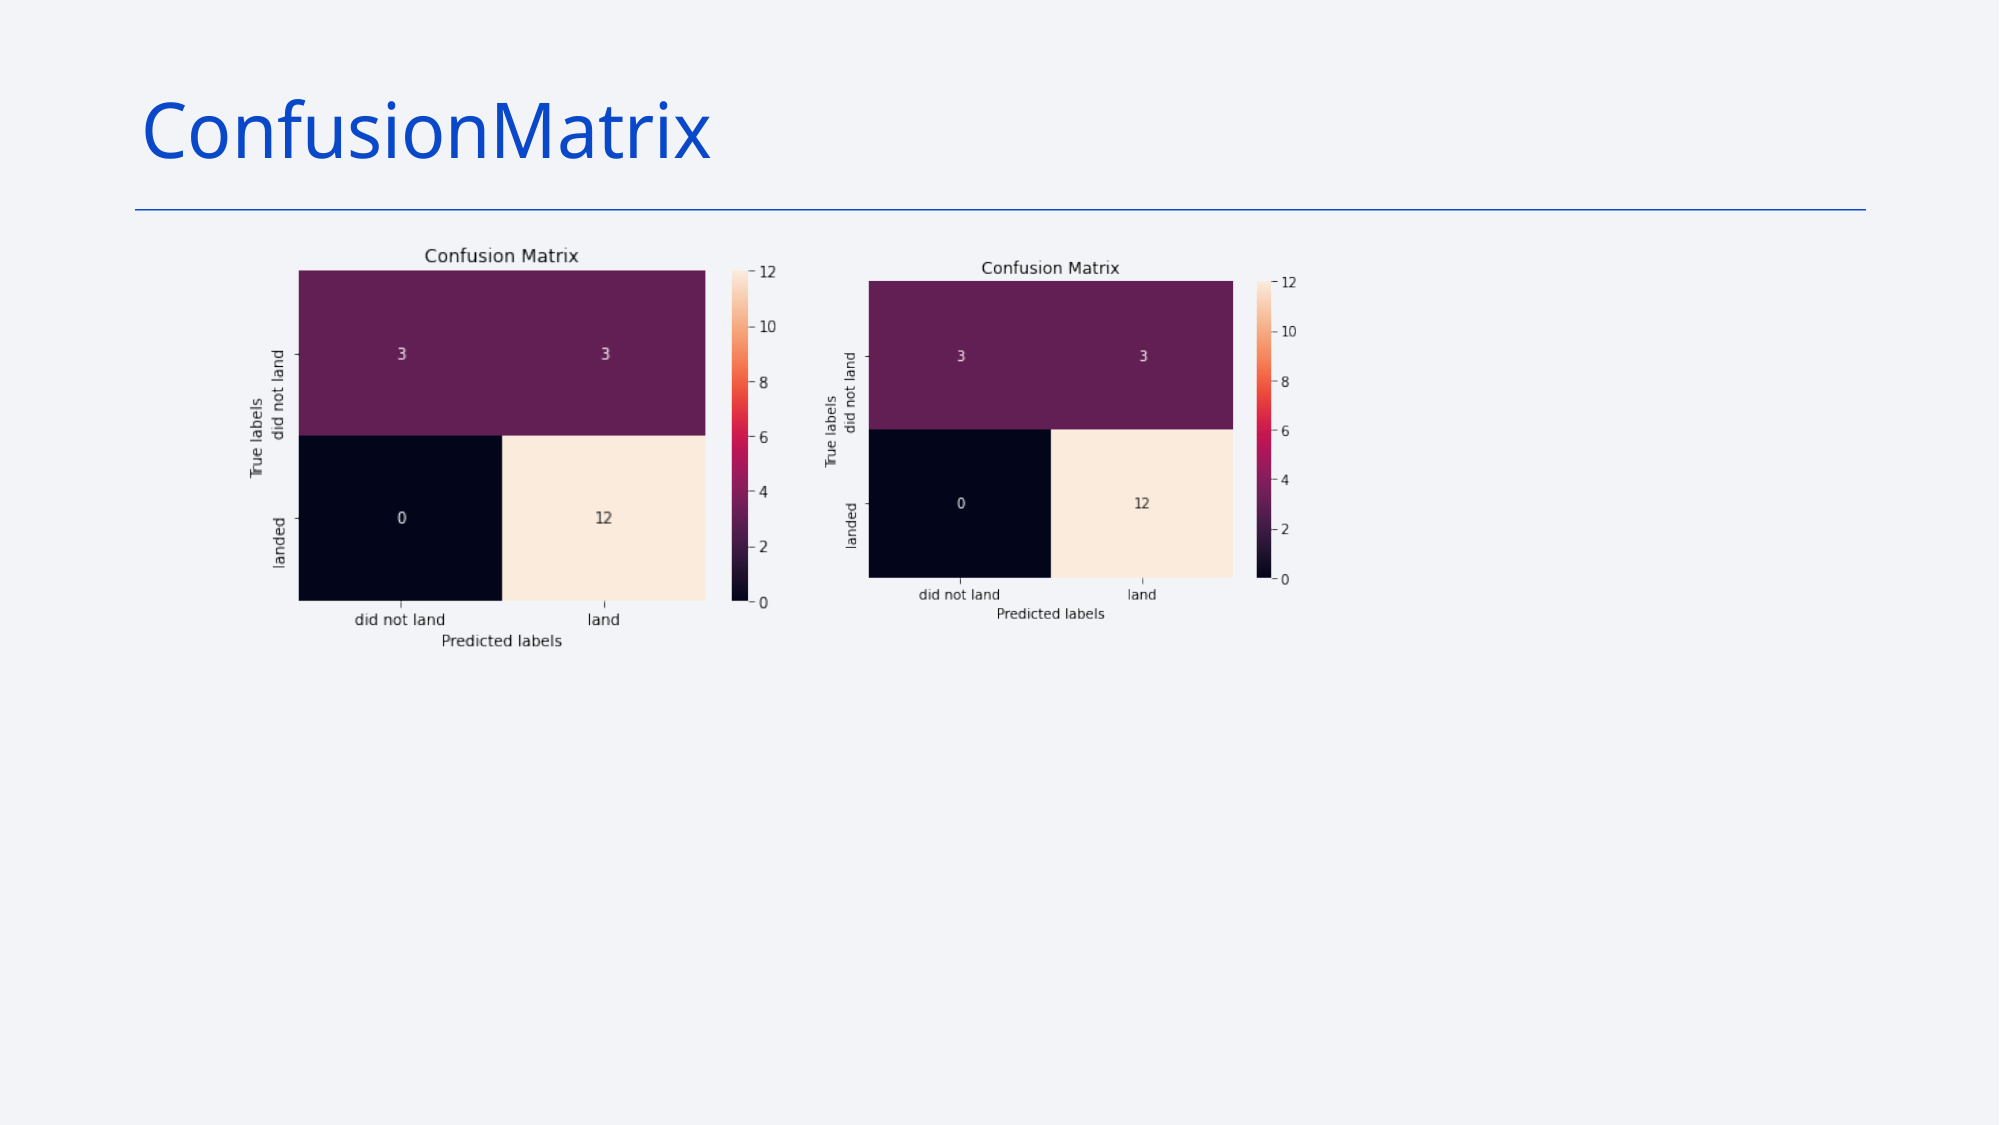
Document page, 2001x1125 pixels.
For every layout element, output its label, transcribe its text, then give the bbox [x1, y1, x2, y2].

picture [0, 0, 2000, 1125]
subtitle ConfusionMatrix [141, 77, 1996, 182]
